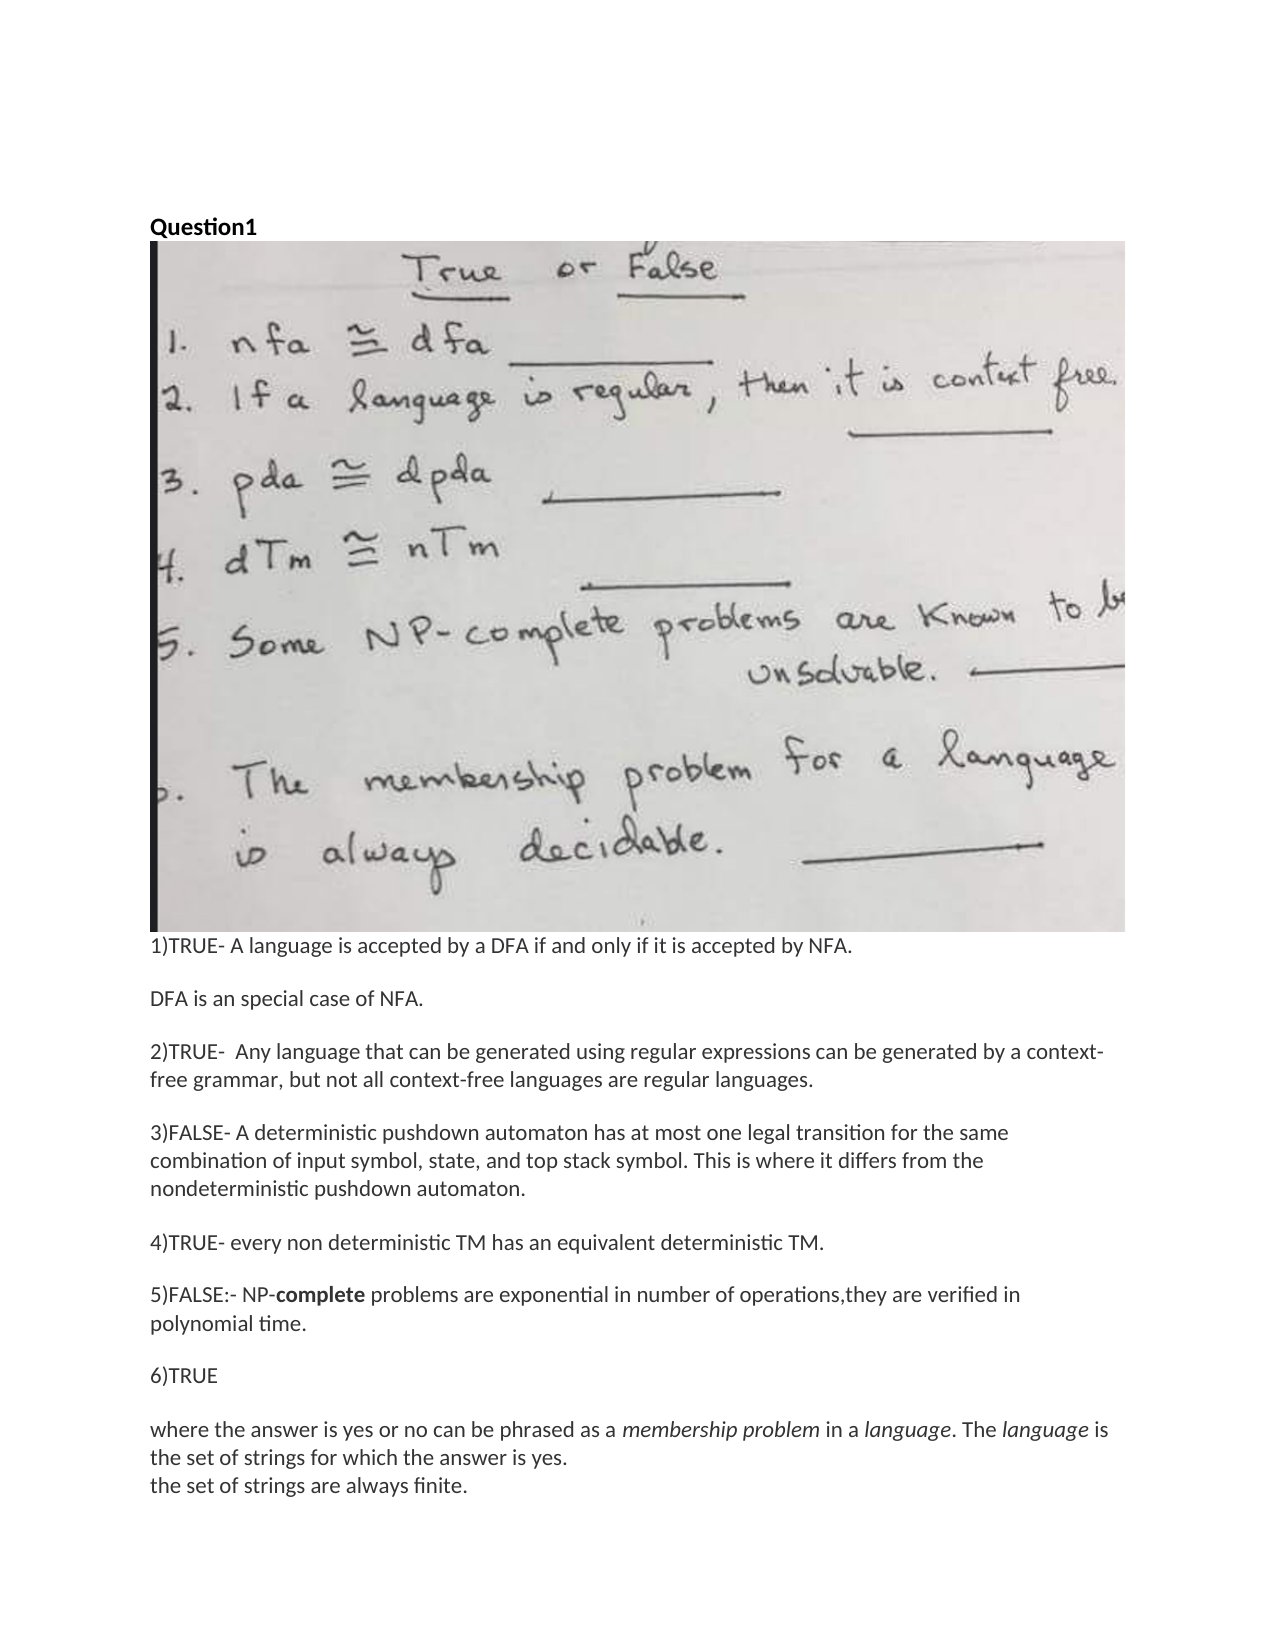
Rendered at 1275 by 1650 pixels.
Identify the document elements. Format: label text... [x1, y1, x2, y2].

text Question1 [150, 211, 1125, 241]
text 5)FALSE:- NP-complete problems are exponential in number of operations,they are verified in polynomial time. [150, 1281, 1125, 1337]
text 2)TRUE- Any language that can be generated using regular expressions can be generated by a context-free grammar, but not all context-free languages are regular languages. [150, 1037, 1125, 1093]
text the set of strings are always finite. [150, 1471, 1125, 1499]
text where the answer is yes or no can be phrased as a membership problem in a language. The language is the set of strings for which the answer is yes. [150, 1415, 1125, 1471]
text 4)TRUE- every non deterministic TM has an equivalent deterministic TM. [150, 1228, 1125, 1256]
text DFA is an special case of NFA. [150, 984, 1125, 1012]
text 1)TRUE- A language is accepted by a DFA if and only if it is accepted by NFA. [150, 932, 1125, 959]
text 3)FALSE- A deterministic pushdown automaton has at most one legal transition for the same combination of input symbol, state, and top stack symbol. This is where it differs from the nondeterministic pushdown automaton. [150, 1118, 1125, 1203]
picture [150, 241, 1125, 932]
text 6)TRUE [150, 1362, 1125, 1390]
